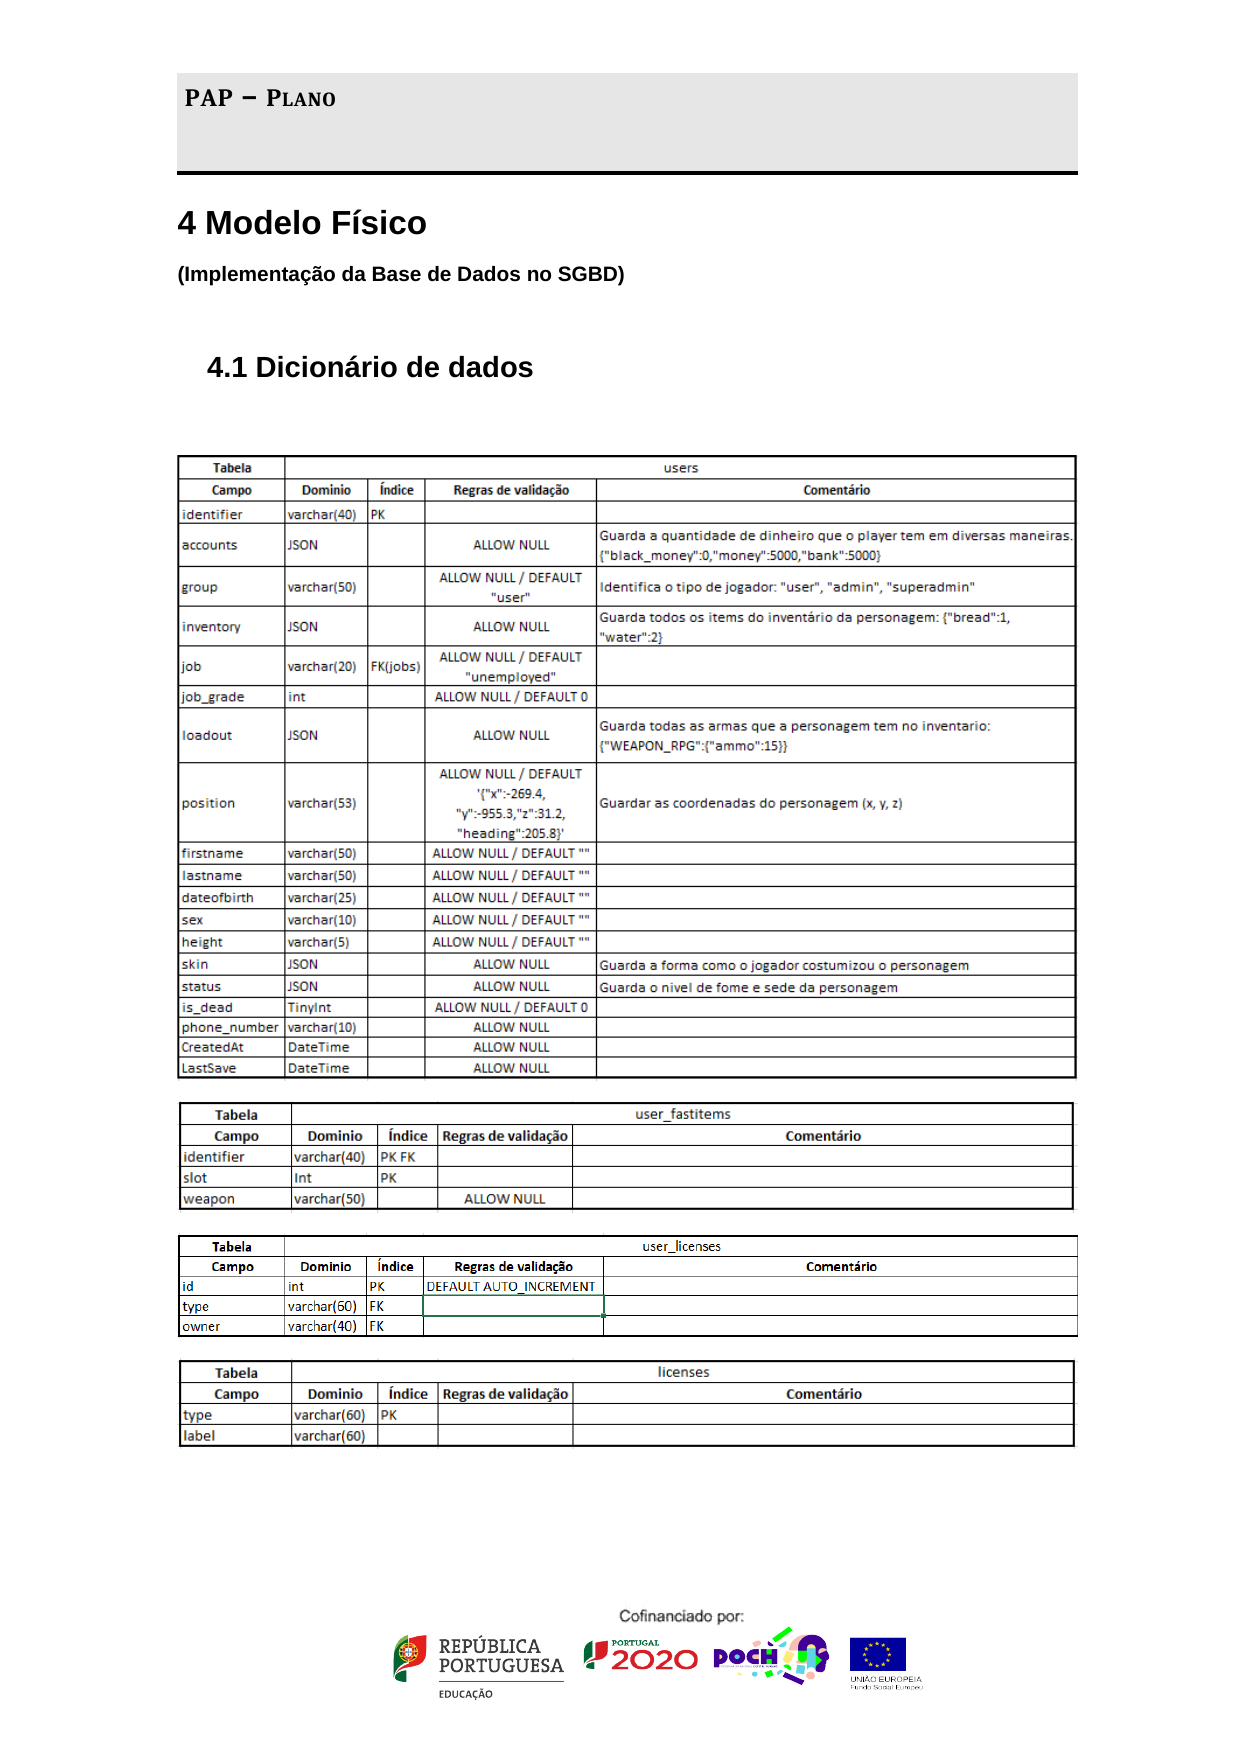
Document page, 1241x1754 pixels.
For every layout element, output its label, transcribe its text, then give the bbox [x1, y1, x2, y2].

text 4.1 Dicionário de dados [207, 350, 1078, 383]
picture [177, 1233, 1078, 1338]
picture [611, 1602, 830, 1687]
picture [376, 1617, 581, 1719]
picture [177, 455, 1078, 1081]
text (Implementação da Base de Dados no SGBD) [177, 261, 1078, 285]
picture [847, 1635, 924, 1691]
picture [177, 1358, 1078, 1449]
text 4 Modelo Físico [177, 203, 1078, 242]
picture [177, 1101, 1078, 1213]
picture [583, 1640, 698, 1670]
